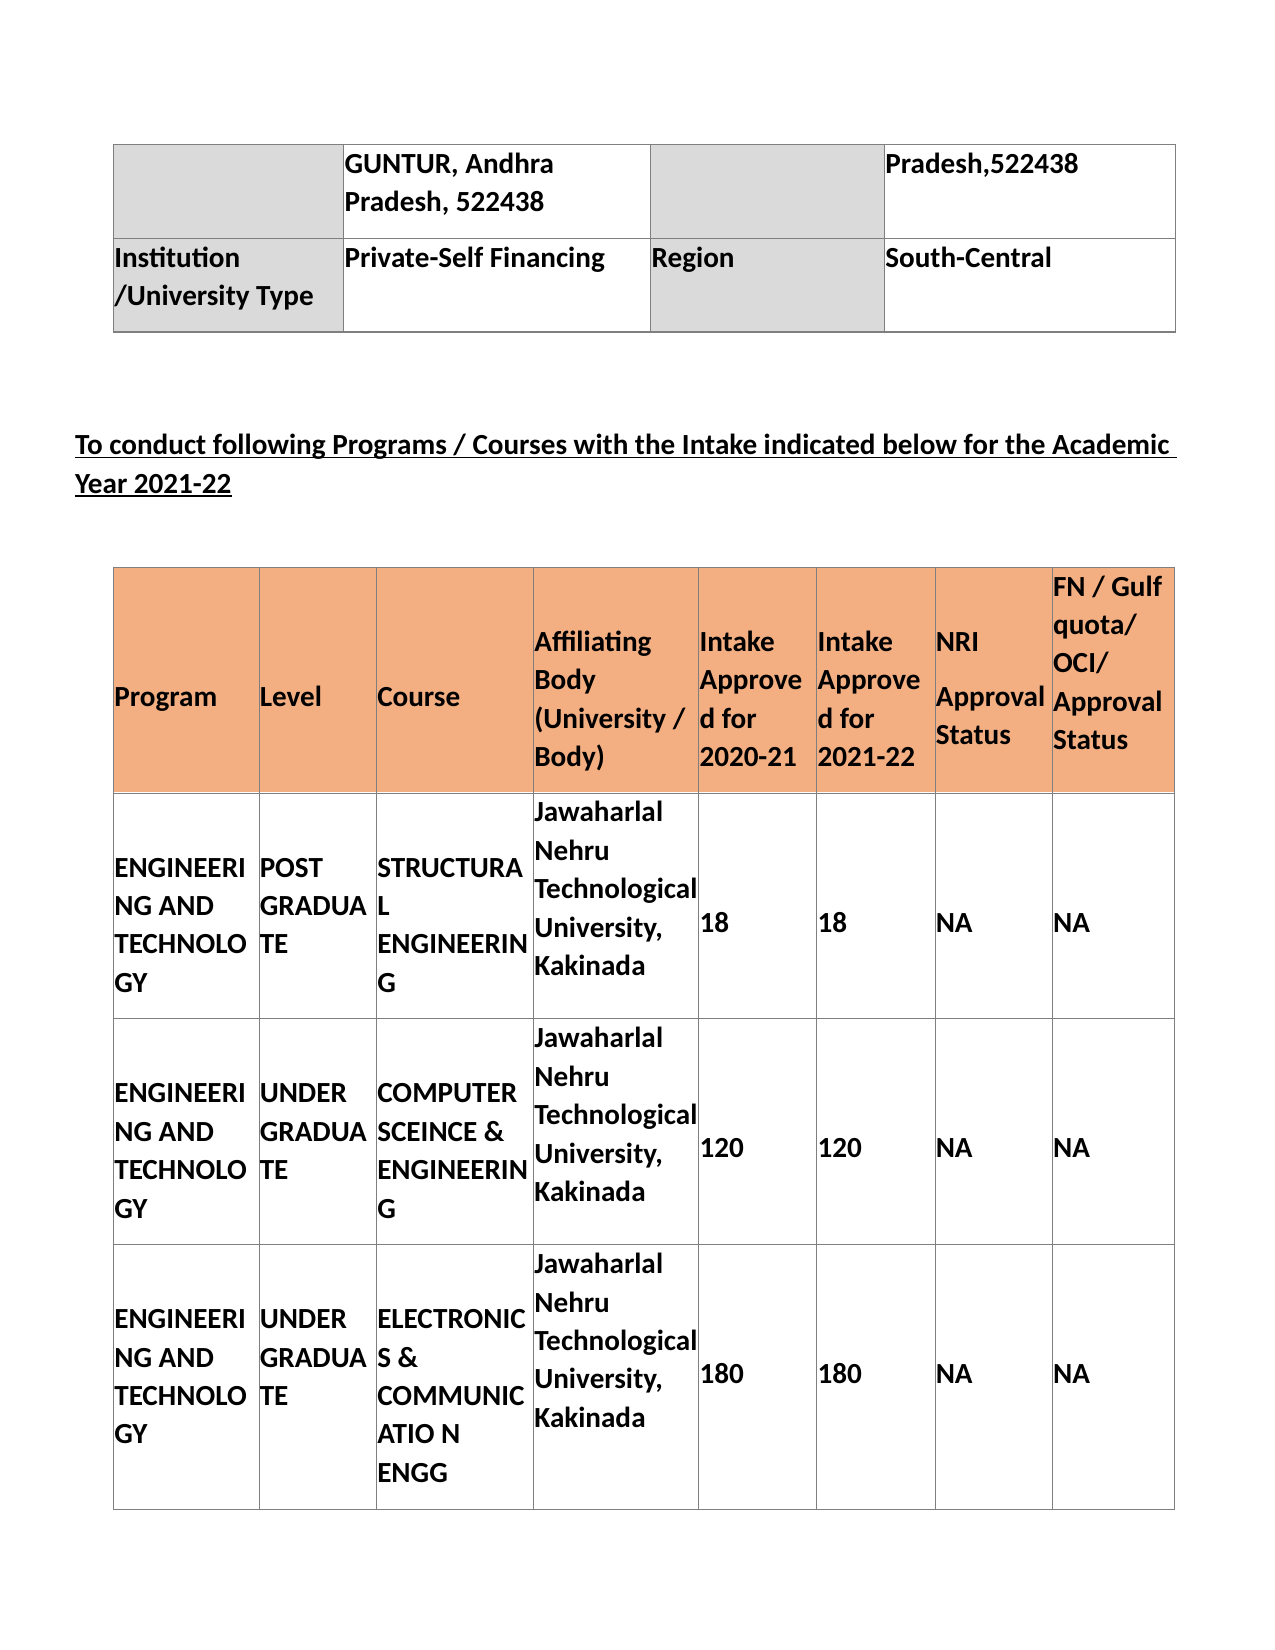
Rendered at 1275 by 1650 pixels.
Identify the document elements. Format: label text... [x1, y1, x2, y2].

table_cell POST GRADUATE [260, 794, 376, 1018]
table_cell NA [936, 1019, 1052, 1244]
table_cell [114, 145, 343, 238]
table_cell Institution /University Type [114, 239, 343, 331]
table_cell Jawaharlal Nehru Technological University, Kakinada [534, 794, 698, 1018]
table_cell 120 [699, 1019, 816, 1244]
table_cell 180 [817, 1245, 935, 1508]
table_cell ENGINEERING AND TECHNOLOGY [114, 1245, 259, 1508]
table_cell ENGINEERING AND TECHNOLOGY [114, 794, 259, 1018]
table_cell Region [651, 239, 884, 331]
text To conduct following Programs / Courses with the Intake indicated below for the Academic Year 2021-22 [75, 426, 1200, 500]
table_cell 18 [817, 794, 935, 1018]
table_cell South-Central [885, 239, 1175, 331]
table_header Affiliating Body (University /Body) [534, 568, 698, 792]
table_cell 120 [817, 1019, 935, 1244]
table_header Intake Approved for 2020-21 [699, 568, 816, 792]
table_cell UNDER GRADUATE [260, 1019, 376, 1244]
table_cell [534, 1245, 698, 1508]
table_cell 180 [699, 1245, 816, 1508]
table_cell COMPUTER SCEINCE & ENGINEERING [377, 1019, 533, 1244]
table_cell STRUCTURAL ENGINEERING [377, 794, 533, 1018]
table_header NRI Approval Status [936, 568, 1052, 792]
table_header Level [260, 568, 376, 792]
table_cell Private-Self Financing [344, 239, 650, 331]
table_cell NA [1053, 1019, 1174, 1244]
table_cell ELECTRONICS & COMMUNICATIO N ENGG [377, 1245, 533, 1508]
table_cell NA [1053, 794, 1174, 1018]
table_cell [534, 1019, 698, 1244]
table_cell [651, 145, 884, 238]
table_header FN / Gulf quota/ OCI/ Approval Status [1053, 568, 1174, 792]
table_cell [885, 145, 1175, 238]
table_cell UNDER GRADUATE [260, 1245, 376, 1508]
table_header Program [114, 568, 259, 792]
table_cell NA [936, 1245, 1052, 1508]
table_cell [344, 145, 650, 238]
table_cell ENGINEERING AND TECHNOLOGY [114, 1019, 259, 1244]
table_header Intake Approved for 2021-22 [817, 568, 935, 792]
table_cell NA [1053, 1245, 1174, 1508]
table_cell NA [936, 794, 1052, 1018]
table_header Course [377, 568, 533, 792]
table_cell 18 [699, 794, 816, 1018]
